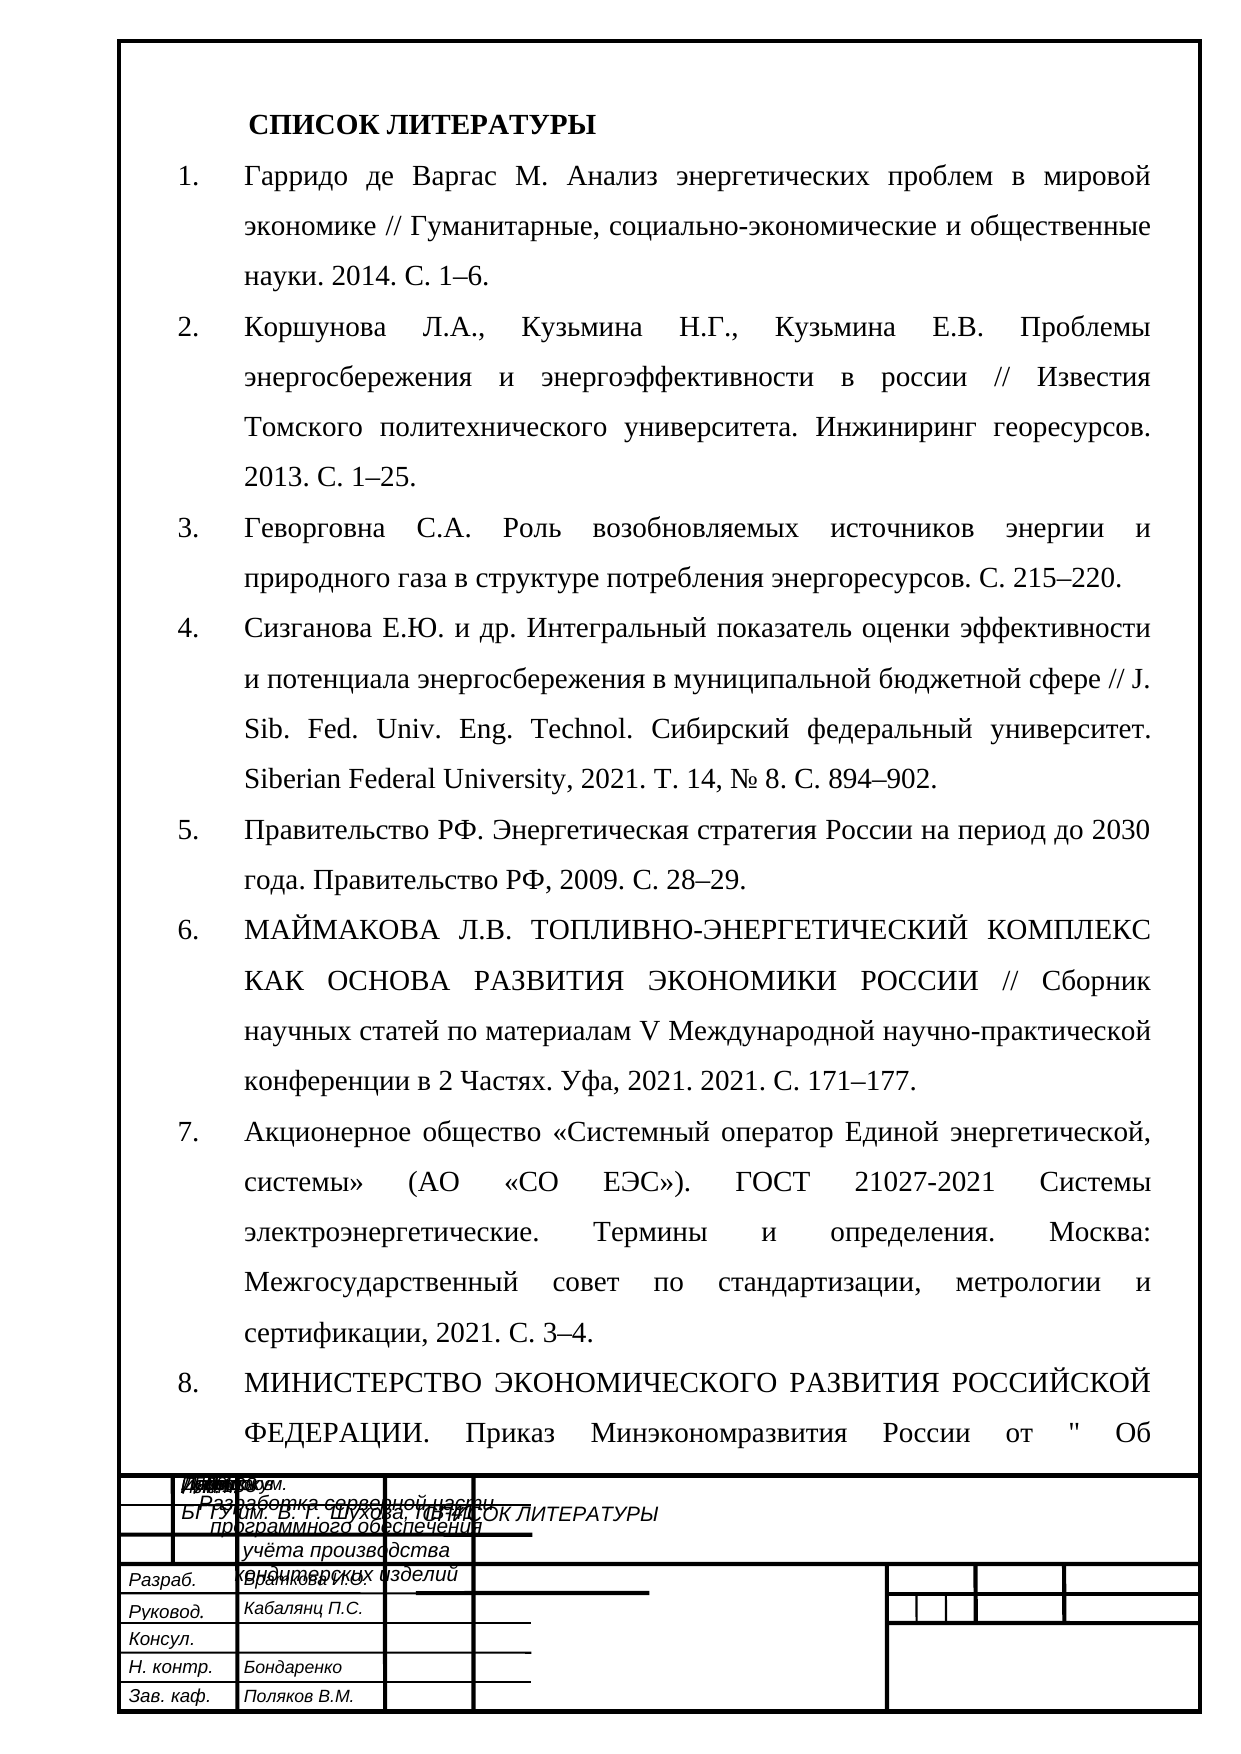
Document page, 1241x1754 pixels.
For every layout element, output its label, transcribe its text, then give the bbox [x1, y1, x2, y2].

text 1. Гарридо де Варгас М. Анализ энергетических проблем в мировой экономике // Гуманитарные, социально-экономические и общественные науки. 2014. С. 1–6. [177, 158, 1152, 292]
text 2. Коршунова Л.А., Кузьмина Н.Г., Кузьмина Е.В. Проблемы энергосбережения и энергоэффективности в россии // Известия Томского политехнического университета. Инжиниринг георесурсов. 2013. С. 1–25. [177, 309, 1152, 493]
text 6. МАЙМАКОВА Л.В. ТОПЛИВНО-ЭНЕРГЕТИЧЕСКИЙ КОМПЛЕКС КАК ОСНОВА РАЗВИТИЯ ЭКОНОМИКИ РОССИИ // Сборник научных статей по материалам V Международной научно-практической конференции в 2 Частях. Уфа, 2021. 2021. С. 171–177. [177, 912, 1152, 1097]
text 3. Геворговна С.А. Роль возобновляемых источников энергии и природного газа в структуре потребления энергоресурсов. С. 215–220. [177, 510, 1152, 594]
subtitle СПИСOК ЛИТЕРAТУРЫ [177, 107, 1152, 141]
text 4. Сизганова Е.Ю. и др. Интегральный показатель оценки эффективности и потенциала энергосбережения в муниципальной бюджетной сфере // J. Sib. Fed. Univ. Eng. Technol. Сибирский федеральный университет. Siberian Federal University, 2021. Т. 14, № 8. С. 894–902. [177, 611, 1152, 795]
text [177, 1365, 1152, 1449]
text 7. Акционерное общество «Системный оператор Единой энергетической, системы» (АО «СО ЕЭС»). ГОСТ 21027-2021 Системы электроэнергетические. Термины и определения. Москва: Межгосударственный совет по стандартизации, метрологии и сертификации, 2021. С. 3–4. [177, 1114, 1152, 1348]
text 5. Правительство РФ. Энергетическая стратегия России на период до 2030 года. Правительство РФ, 2009. С. 28–29. [177, 812, 1152, 896]
